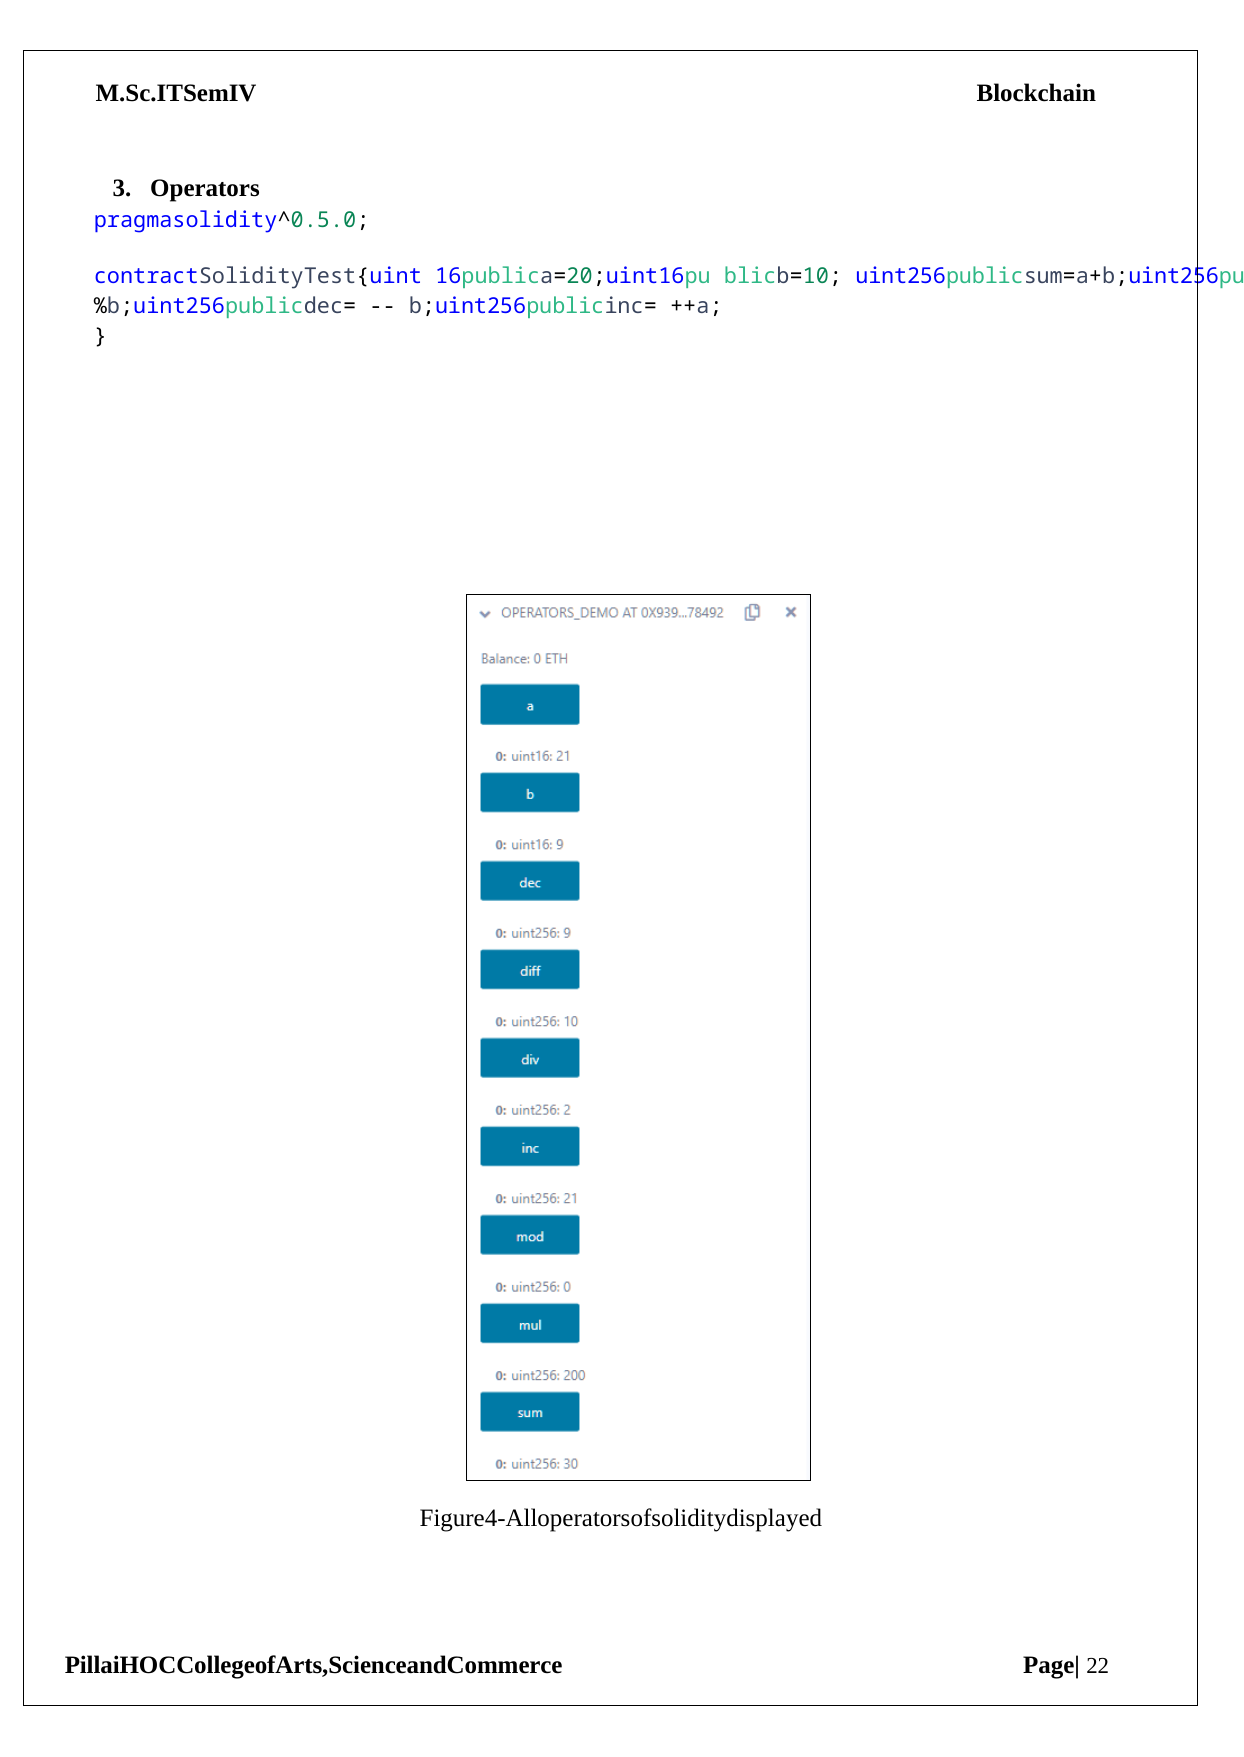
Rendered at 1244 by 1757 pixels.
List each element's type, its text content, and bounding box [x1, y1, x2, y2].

text Figure4-Alloperatorsofsoliditydisplayed [367, 1503, 875, 1532]
subtitle Operators [112, 173, 1197, 202]
picture [467, 595, 810, 1480]
